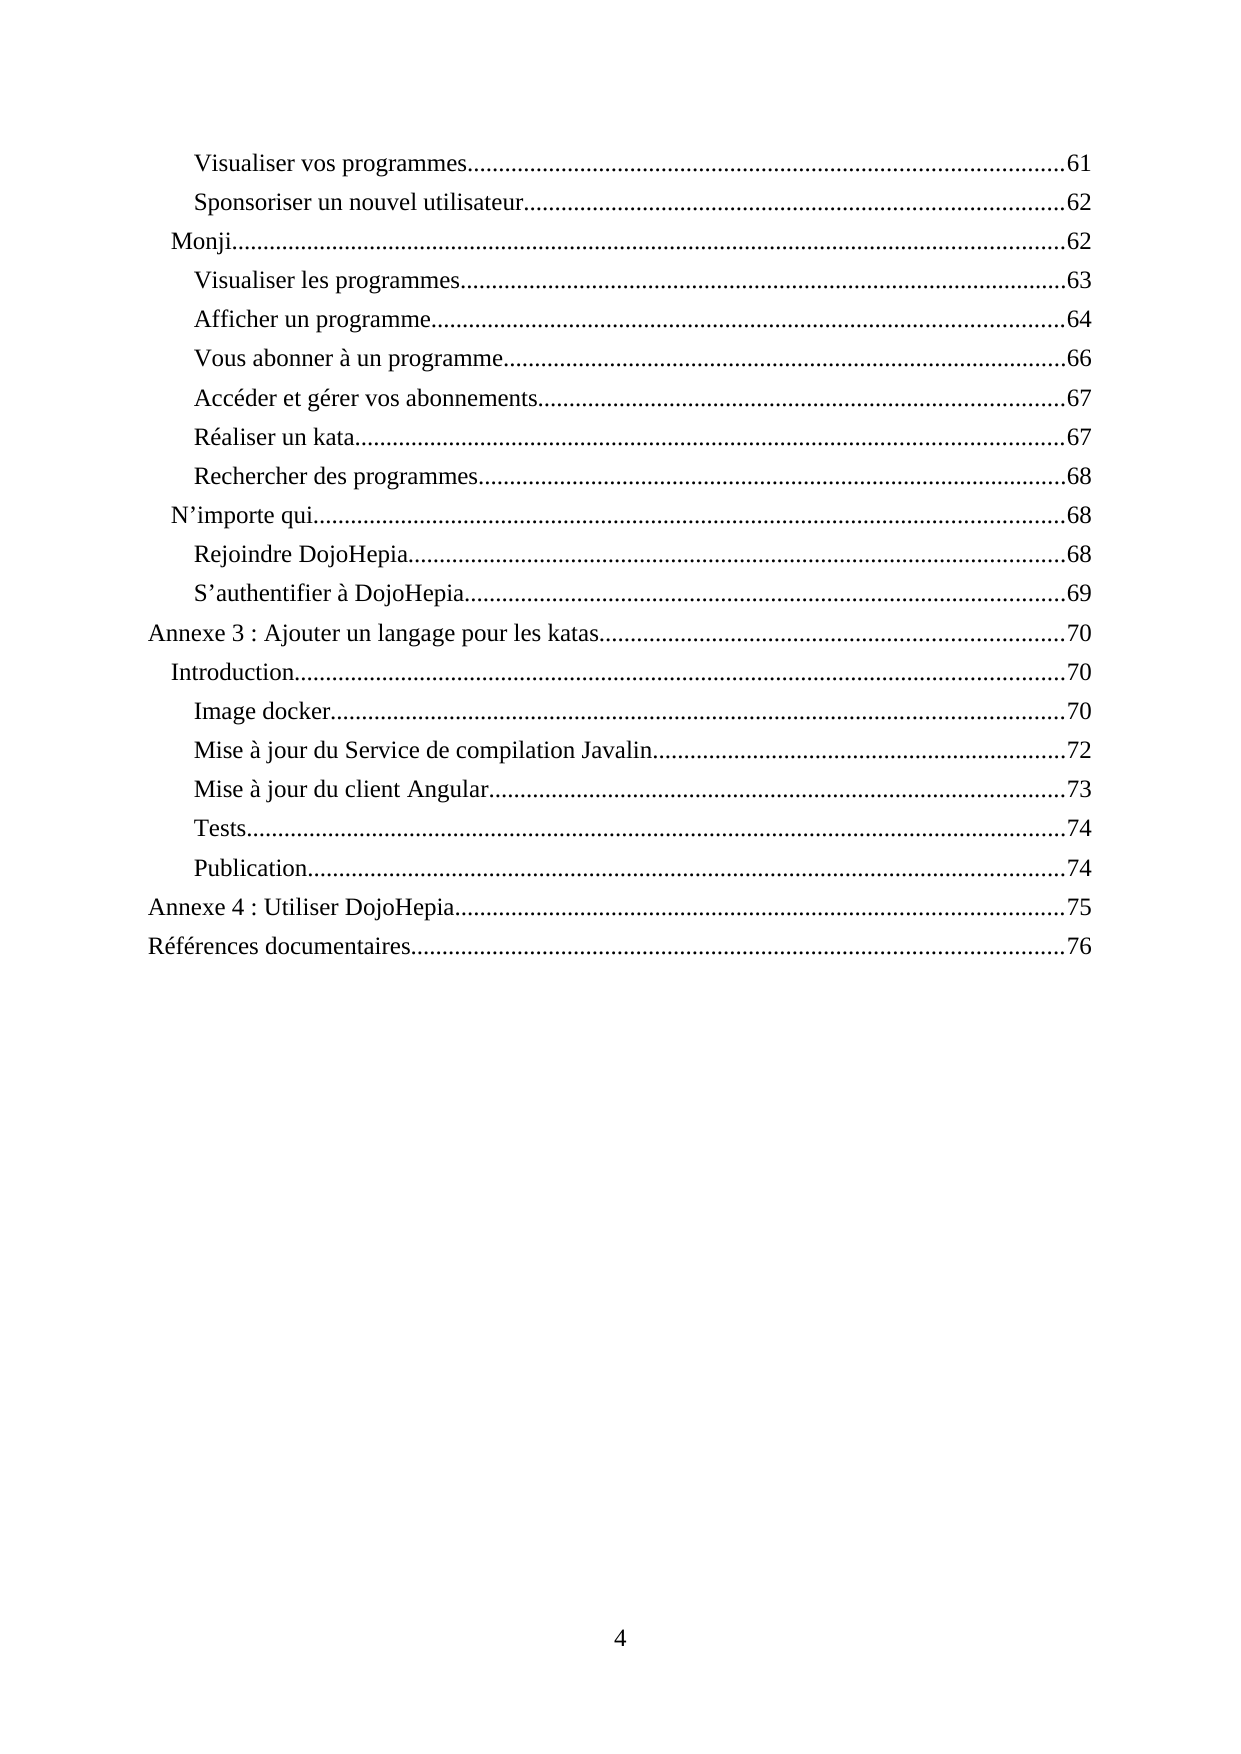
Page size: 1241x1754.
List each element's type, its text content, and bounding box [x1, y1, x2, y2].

text Annexe 3 : Ajouter un langage pour les katas 70 [148, 618, 1093, 646]
text Réaliser un kata 67 [193, 422, 1093, 451]
text Monji 62 [171, 226, 1093, 255]
text Image docker 70 [193, 696, 1093, 725]
text Afficher un programme 64 [193, 304, 1093, 333]
text Références documentaires 76 [148, 931, 1093, 960]
text Annexe 4 : Utiliser DojoHepia 75 [148, 892, 1093, 921]
text Rechercher des programmes 68 [193, 461, 1093, 490]
text Sponsoriser un nouvel utilisateur 62 [193, 187, 1093, 216]
text Vous abonner à un programme 66 [193, 343, 1093, 372]
text Accéder et gérer vos abonnements 67 [193, 383, 1093, 411]
text Visualiser vos programmes 61 [193, 148, 1093, 176]
text Mise à jour du client Angular 73 [193, 774, 1093, 803]
text Introduction 70 [171, 657, 1093, 686]
text Publication 74 [193, 853, 1093, 881]
text Rejoindre DojoHepia 68 [193, 539, 1093, 568]
text S’authentifier à DojoHepia 69 [193, 578, 1093, 607]
text N’importe qui 68 [171, 500, 1093, 529]
text Mise à jour du Service de compilation Javalin 72 [193, 735, 1093, 764]
text Tests 74 [193, 813, 1093, 842]
text Visualiser les programmes 63 [193, 265, 1093, 294]
